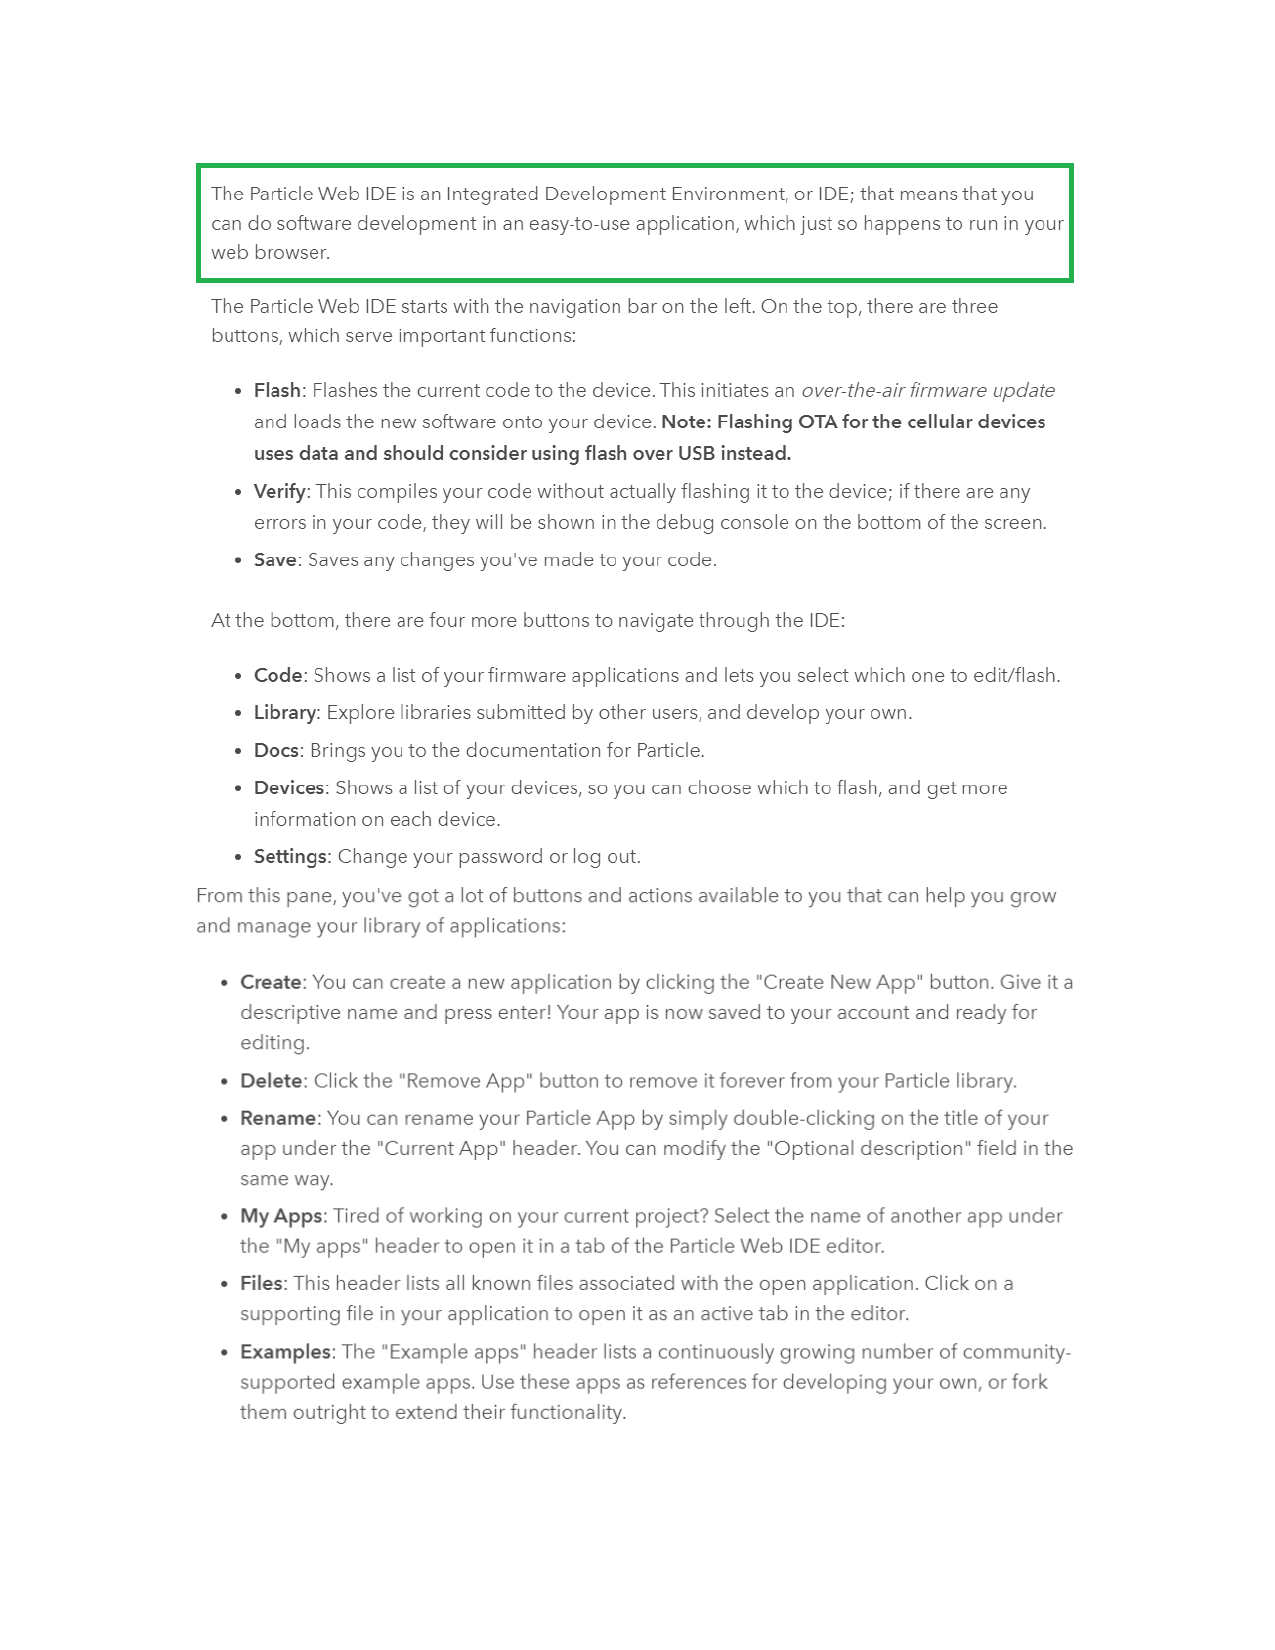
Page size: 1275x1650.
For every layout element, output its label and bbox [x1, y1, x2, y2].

picture [187, 878, 1088, 1432]
picture [187, 150, 1086, 876]
